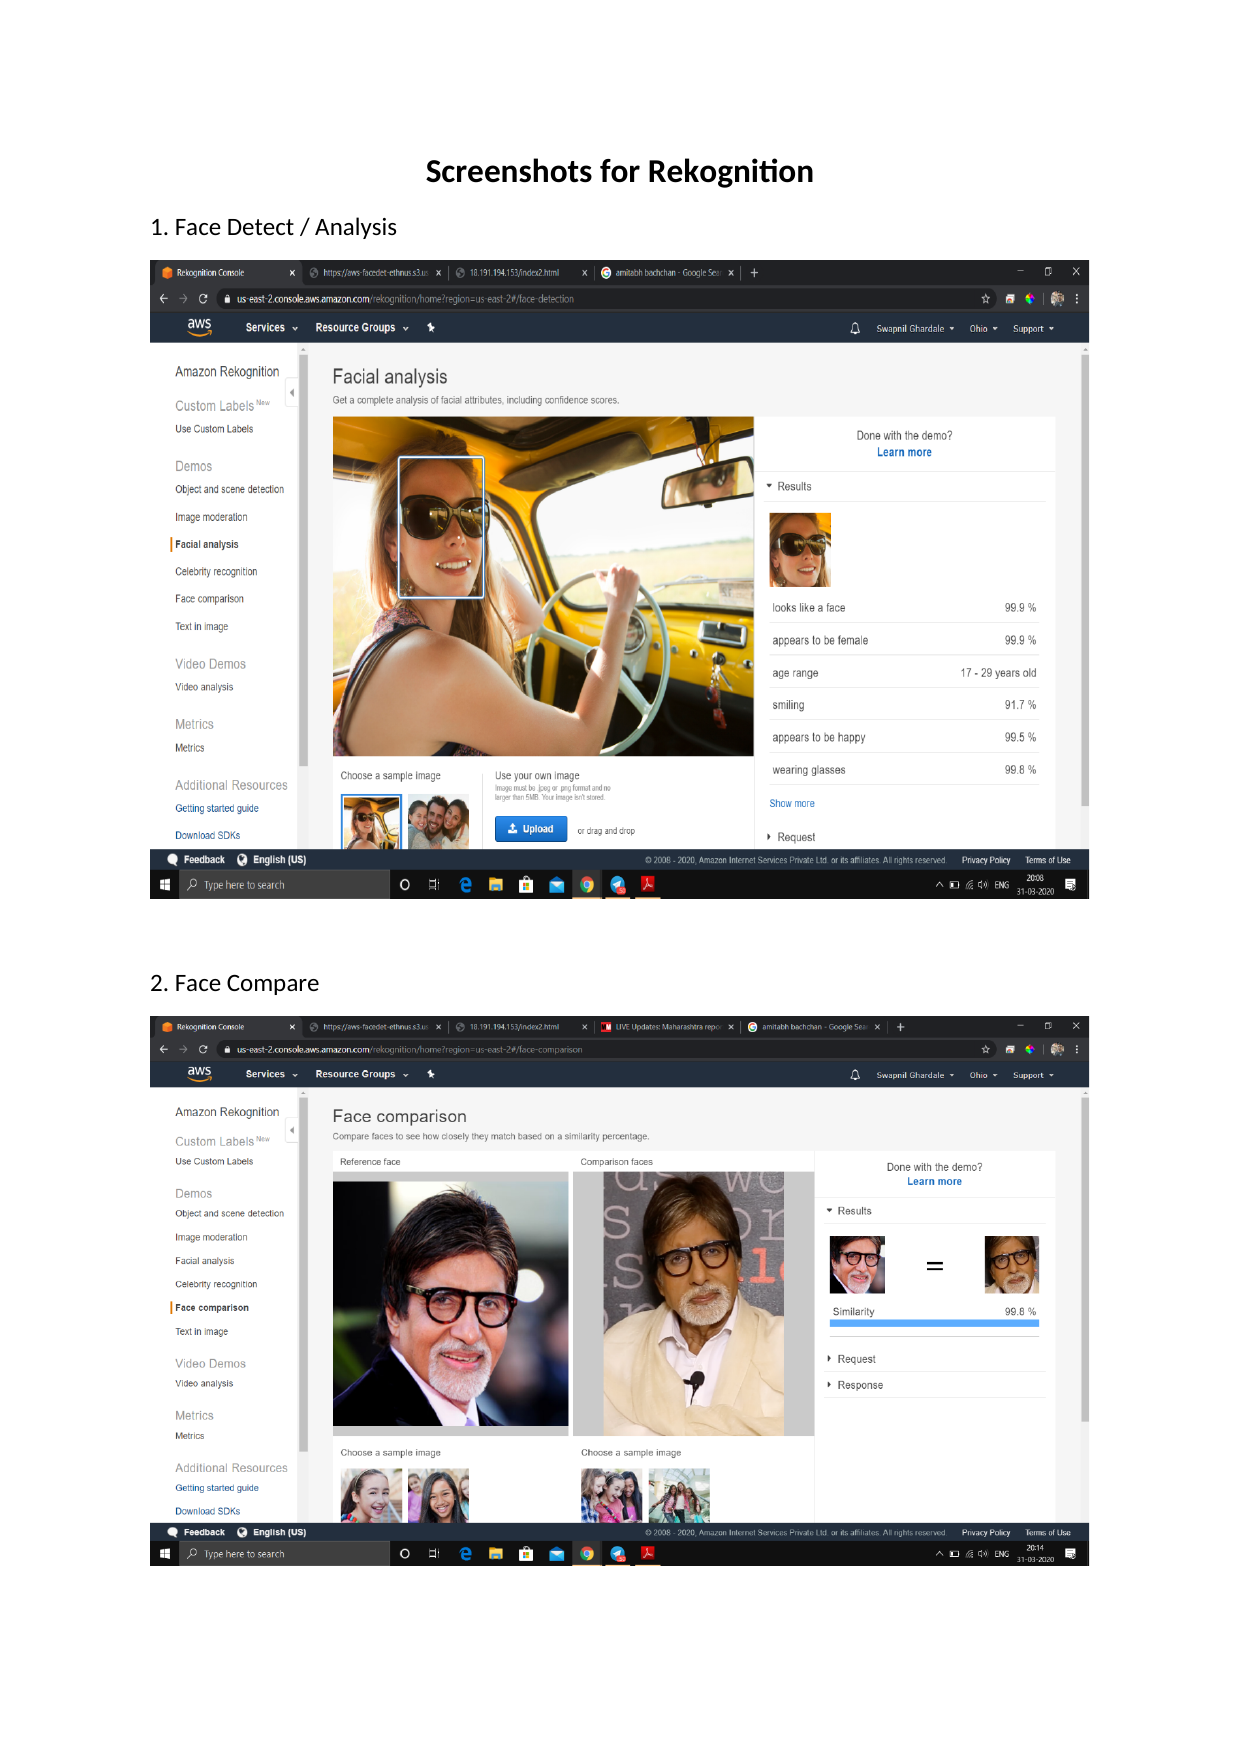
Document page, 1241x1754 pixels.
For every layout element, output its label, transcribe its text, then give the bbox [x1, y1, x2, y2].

text Screenshots for Rekognition [150, 150, 1090, 191]
text 1. Face Detect / Analysis [150, 211, 1090, 241]
text 2. Face Compare [150, 967, 1090, 997]
picture [150, 1016, 1090, 1566]
picture [150, 260, 1090, 899]
